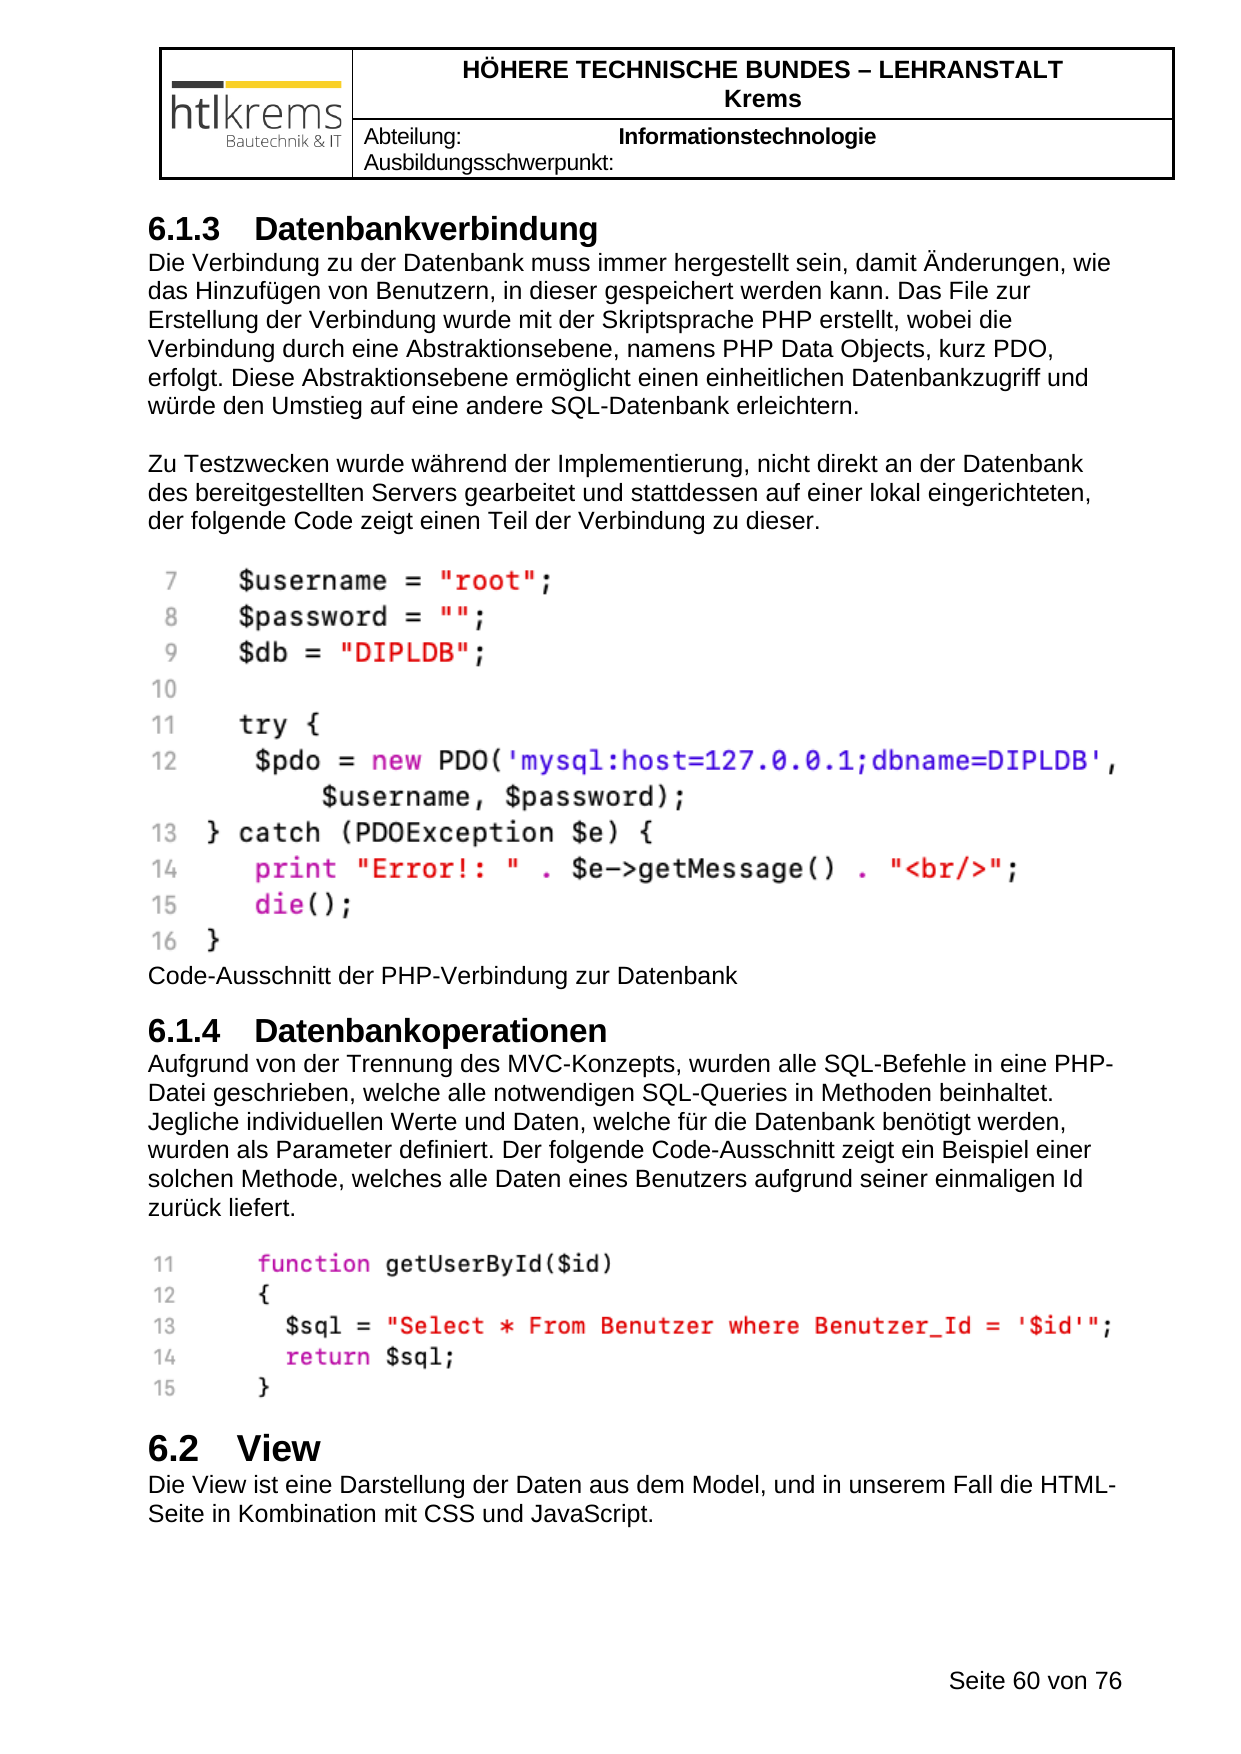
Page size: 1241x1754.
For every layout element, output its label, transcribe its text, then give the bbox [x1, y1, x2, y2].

subtitle Datenbankoperationen [148, 1011, 1122, 1049]
subtitle Datenbankverbindung [148, 209, 1122, 247]
text Code-Ausschnitt der PHP-Verbindung zur Datenbank [148, 962, 1122, 990]
text Aufgrund von der Trennung des MVC-Konzepts, wurden alle SQL-Befehle in eine PHP-Datei geschrieben, welche alle notwendigen SQL-Queries in Methoden beinhaltet. Jegliche individuellen Werte und Daten, welche für die Datenbank benötigt werden, wurden als Parameter definiert. Der folgende Code-Ausschnitt zeigt ein Beispiel einer solchen Methode, welches alle Daten eines Benutzers aufgrund seiner einmaligen Id zurück liefert. [148, 1049, 1122, 1222]
picture [147, 1250, 1123, 1406]
subtitle View [148, 1427, 1122, 1470]
picture [147, 563, 1123, 962]
picture [171, 81, 342, 147]
text Zu Testzwecken wurde während der Implementierung, nicht direkt an der Datenbank des bereitgestellten Servers gearbeitet und stattdessen auf einer lokal eingerichteten, der folgende Code zeigt einen Teil der Verbindung zu dieser. [148, 449, 1122, 535]
text Die View ist eine Darstellung der Daten aus dem Model, und in unserem Fall die HTML-Seite in Kombination mit CSS und JavaScript. [148, 1470, 1122, 1527]
text Die Verbindung zu der Datenbank muss immer hergestellt sein, damit Änderungen, wie das Hinzufügen von Benutzern, in dieser gespeichert werden kann. Das File zur Erstellung der Verbindung wurde mit der Skriptsprache PHP erstellt, wobei die Verbindung durch eine Abstraktionsebene, namens PHP Data Objects, kurz PDO, erfolgt. Diese Abstraktionsebene ermöglicht einen einheitlichen Datenbankzugriff und würde den Umstieg auf eine andere SQL-Datenbank erleichtern. [148, 247, 1122, 420]
